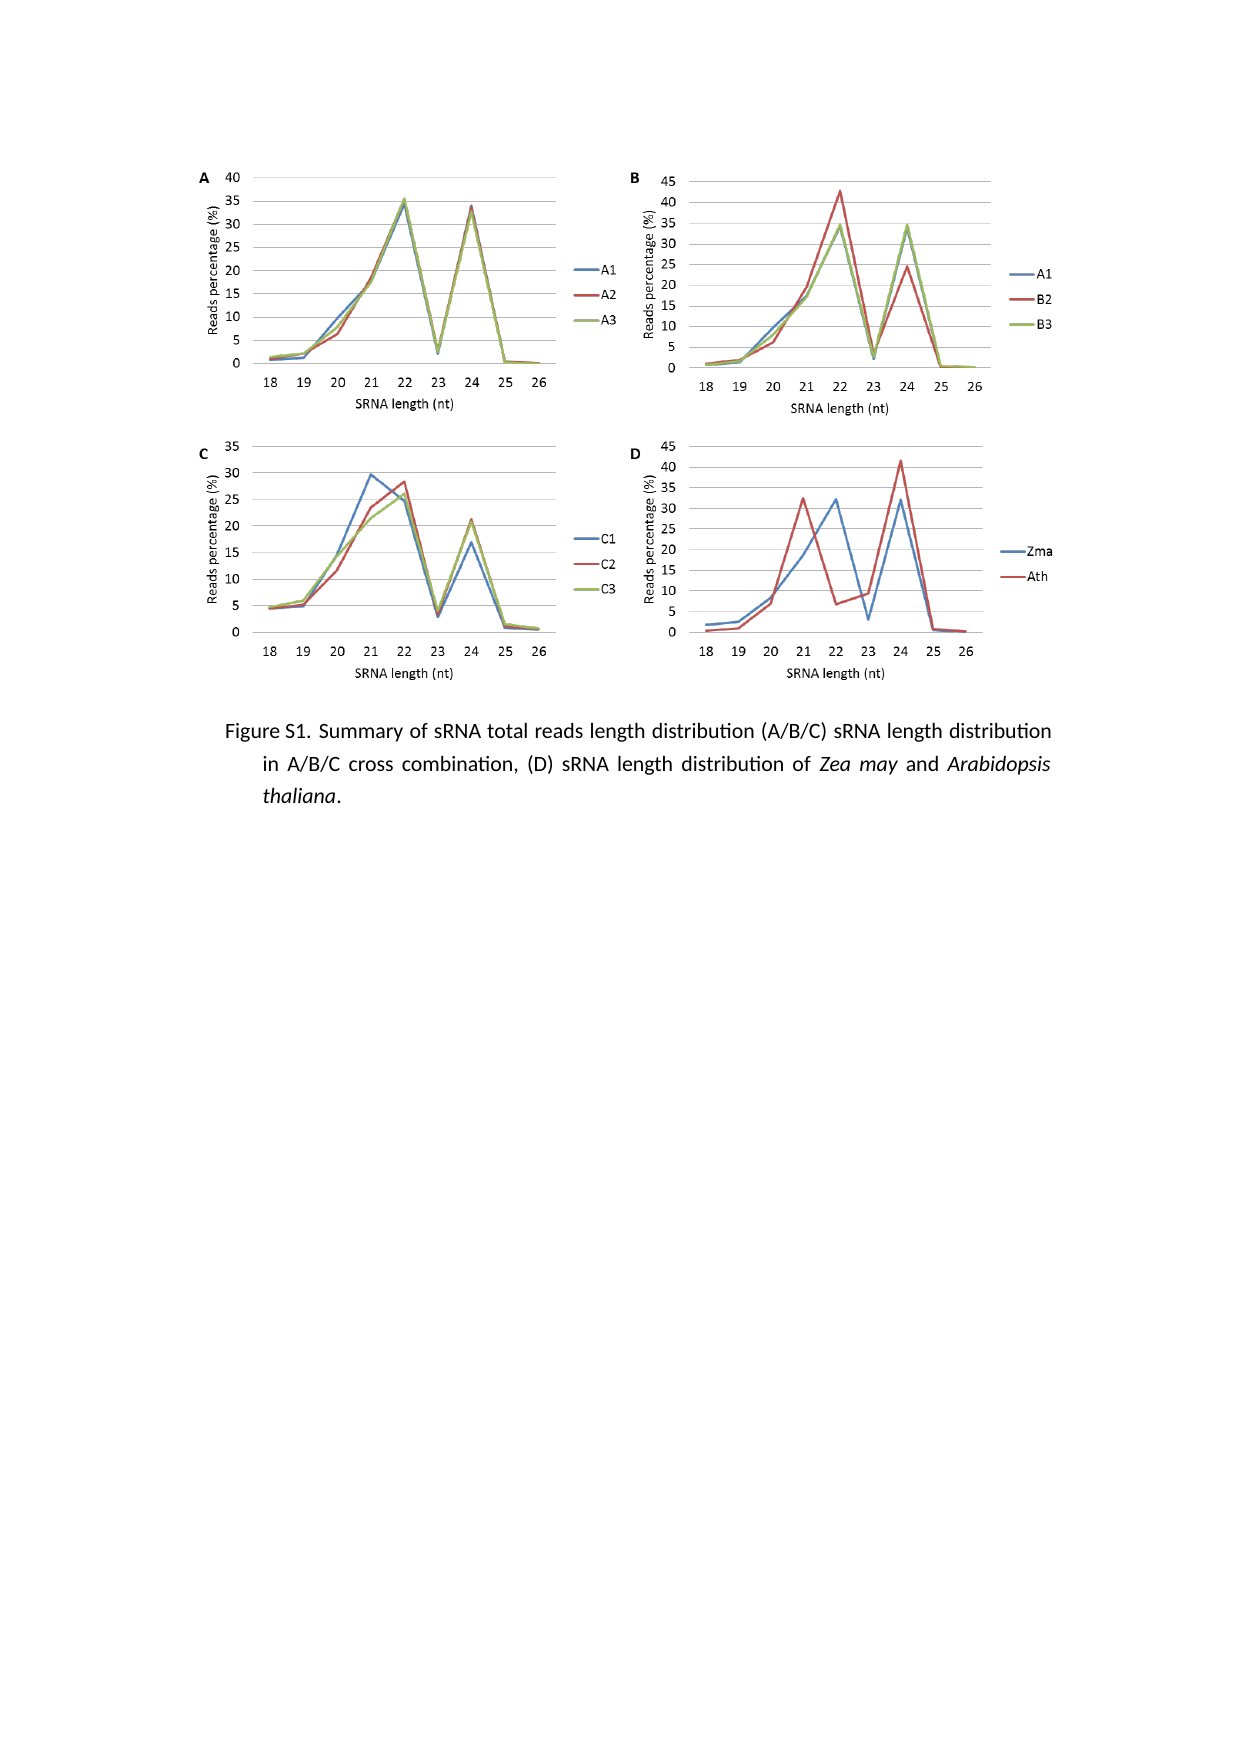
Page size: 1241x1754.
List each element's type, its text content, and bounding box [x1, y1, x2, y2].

picture [187, 162, 1065, 697]
list Summary of sRNA total reads length distribution (A/B/C) sRNA length distribution in A/B/C cross combination, (D) sRNA length distribution of Zea may and Arabidopsis thaliana. [225, 714, 1053, 812]
